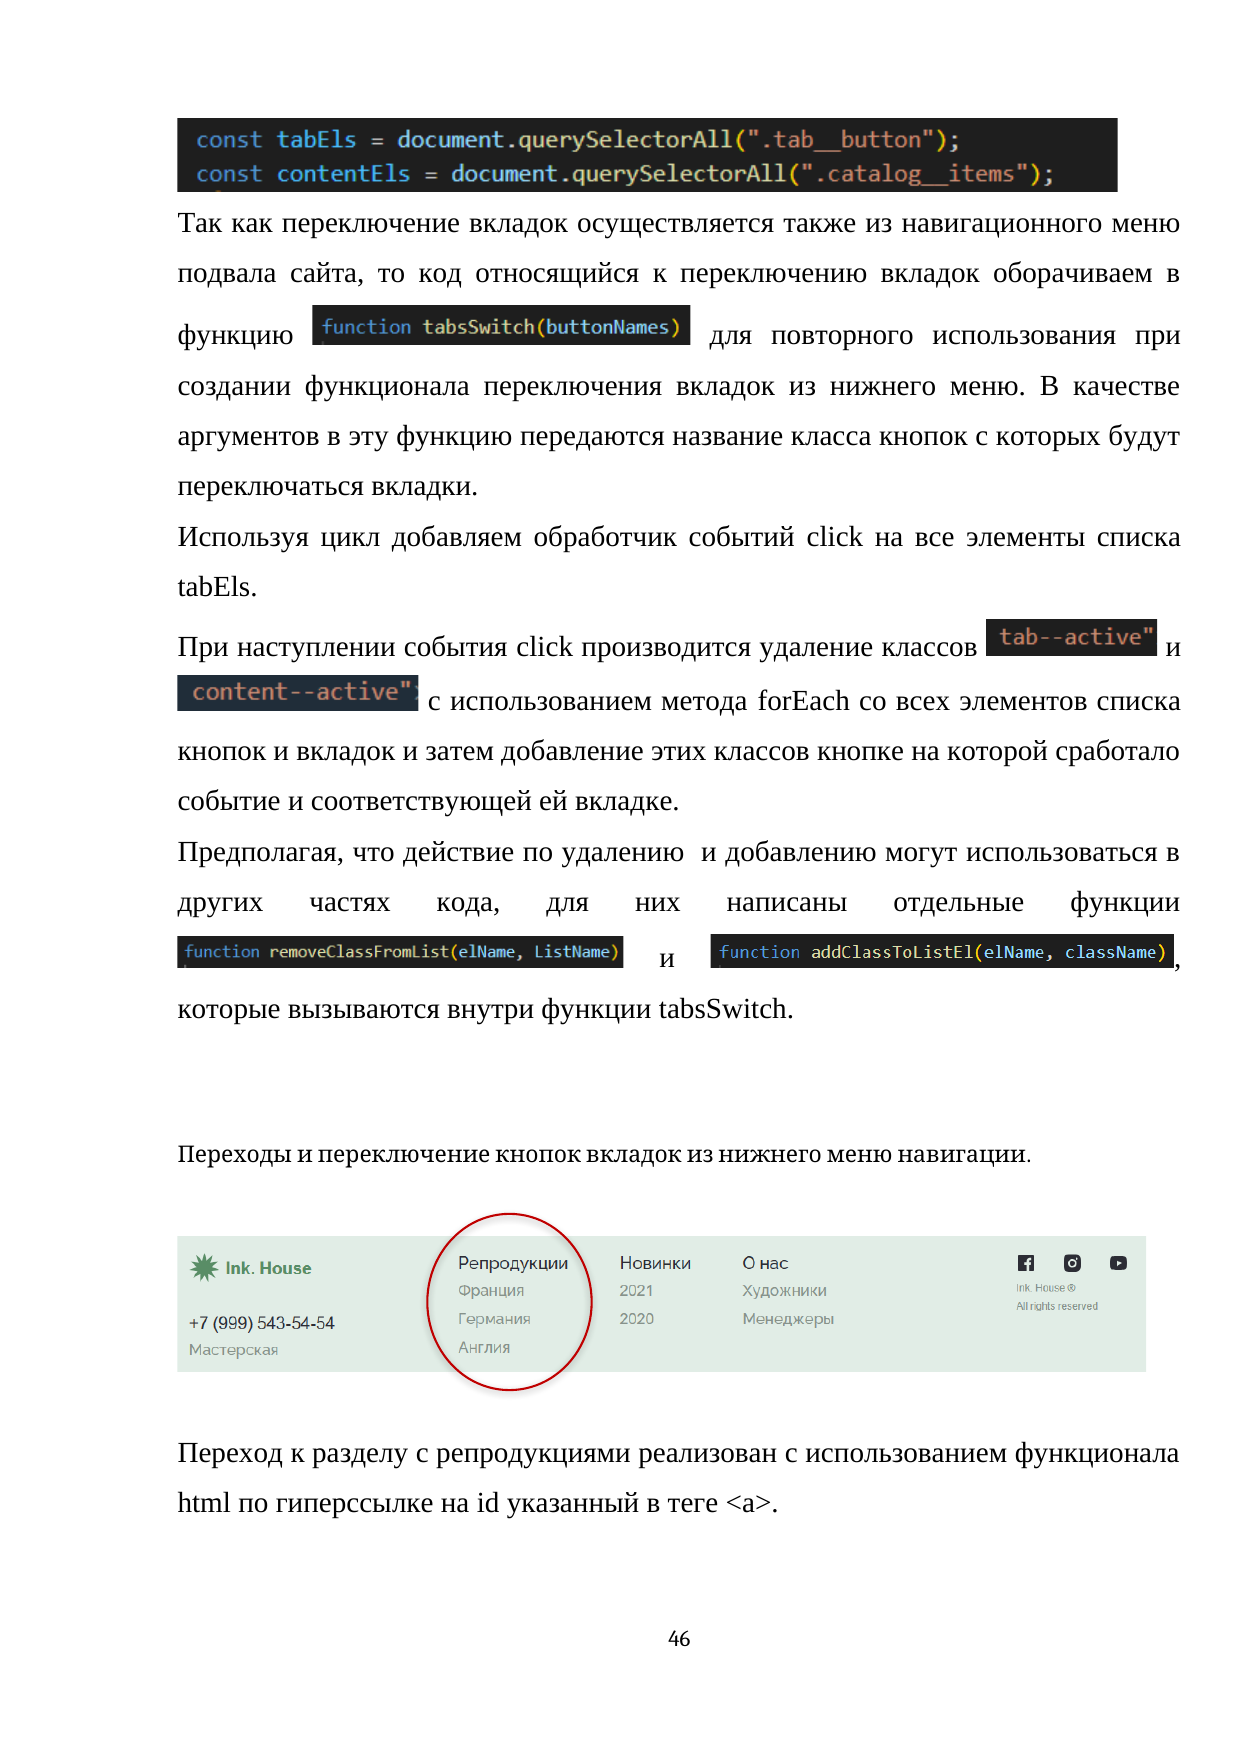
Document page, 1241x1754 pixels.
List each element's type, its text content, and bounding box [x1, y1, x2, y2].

picture [429, 1236, 590, 1372]
picture [177, 675, 419, 711]
picture [312, 305, 691, 345]
picture [177, 936, 624, 968]
picture [710, 934, 1174, 968]
text При наступлении события click производится удаление классов и с использованием метода forEach со всех элементов списка кнопок и вкладок и затем добавление этих классов кнопке на которой сработало событие и соответствующей ей вкладке. [177, 619, 1181, 817]
picture [177, 118, 1118, 192]
picture [177, 1236, 456, 1372]
text Предполагая, что действие по удалению и добавлению могут использоваться в других частях кода, для них написаны отдельные функции и , которые вызываются внутри функции tabsSwitch. [177, 834, 1181, 1024]
picture [986, 619, 1158, 656]
text Так как переключение вкладок осуществляется также из навигационного меню подвала сайта, то код относящийся к переключению вкладок оборачиваем в функцию для повторного использования при создании функционала переключения вкладок из нижнего меню. В качестве аргументов в эту функцию передаются название класса кнопок с которых будут переключаться вкладки. [177, 205, 1181, 502]
text Переход к разделу с репродукциями реализован с использованием функционала html по гиперссылке на id указанный в теге <a>. [177, 1435, 1181, 1519]
text Переходы и переключение кнопок вкладок из нижнего меню навигации. [177, 1142, 1181, 1168]
text Используя цикл добавляем обработчик событий click на все элементы списка tabEls. [177, 519, 1181, 602]
picture [563, 1236, 1147, 1372]
